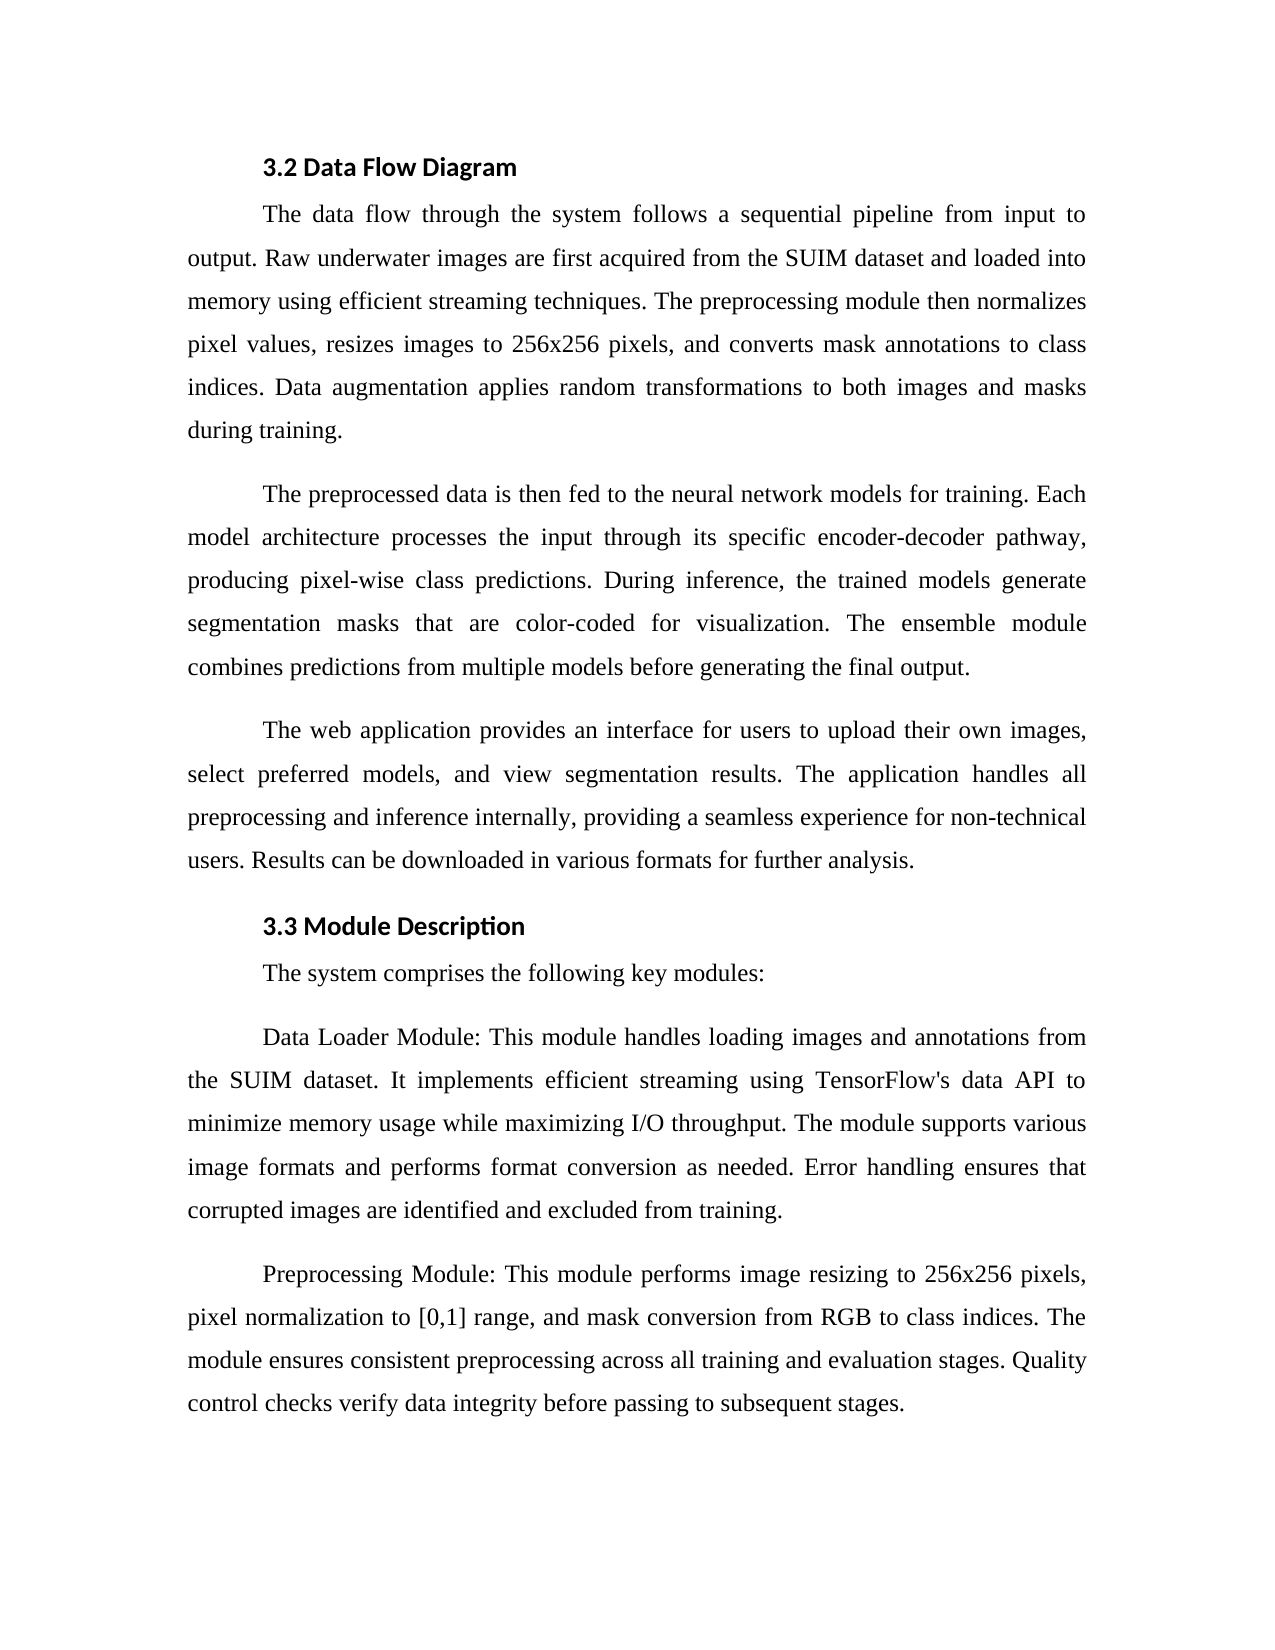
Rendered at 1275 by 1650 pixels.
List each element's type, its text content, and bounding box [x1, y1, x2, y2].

subtitle 3.3 Module Description [187, 909, 1087, 942]
text Preprocessing Module: This module performs image resizing to 256x256 pixels, pixel normalization to [0,1] range, and mask conversion from RGB to class indices. The module ensures consistent preprocessing across all training and evaluation stages. Quality control checks verify data integrity before passing to subsequent stages. [187, 1259, 1087, 1417]
text The preprocessed data is then fed to the neural network models for training. Each model architecture processes the input through its specific encoder-decoder pathway, producing pixel-wise class predictions. During inference, the trained models generate segmentation masks that are color-coded for visualization. The ensemble module combines predictions from multiple models before generating the final output. [187, 479, 1087, 680]
text The system comprises the following key modules: [187, 958, 1087, 987]
text The data flow through the system follows a sequential pipeline from input to output. Raw underwater images are first acquired from the SUIM dataset and loaded into memory using efficient streaming techniques. The preprocessing module then normalizes pixel values, resizes images to 256x256 pixels, and converts mask annotations to class indices. Data augmentation applies random transformations to both images and masks during training. [187, 199, 1087, 444]
text Data Loader Module: This module handles loading images and annotations from the SUIM dataset. It implements efficient streaming using TensorFlow's data API to minimize memory usage while maximizing I/O throughput. The module supports various image formats and performs format conversion as needed. Error handling ensures that corrupted images are identified and excluded from training. [187, 1022, 1087, 1223]
text The web application provides an interface for users to upload their own images, select preferred models, and view segmentation results. The application handles all preprocessing and inference internally, providing a seamless experience for non-technical users. Results can be downloaded in various formats for further analysis. [187, 716, 1087, 874]
subtitle 3.2 Data Flow Diagram [187, 150, 1087, 183]
